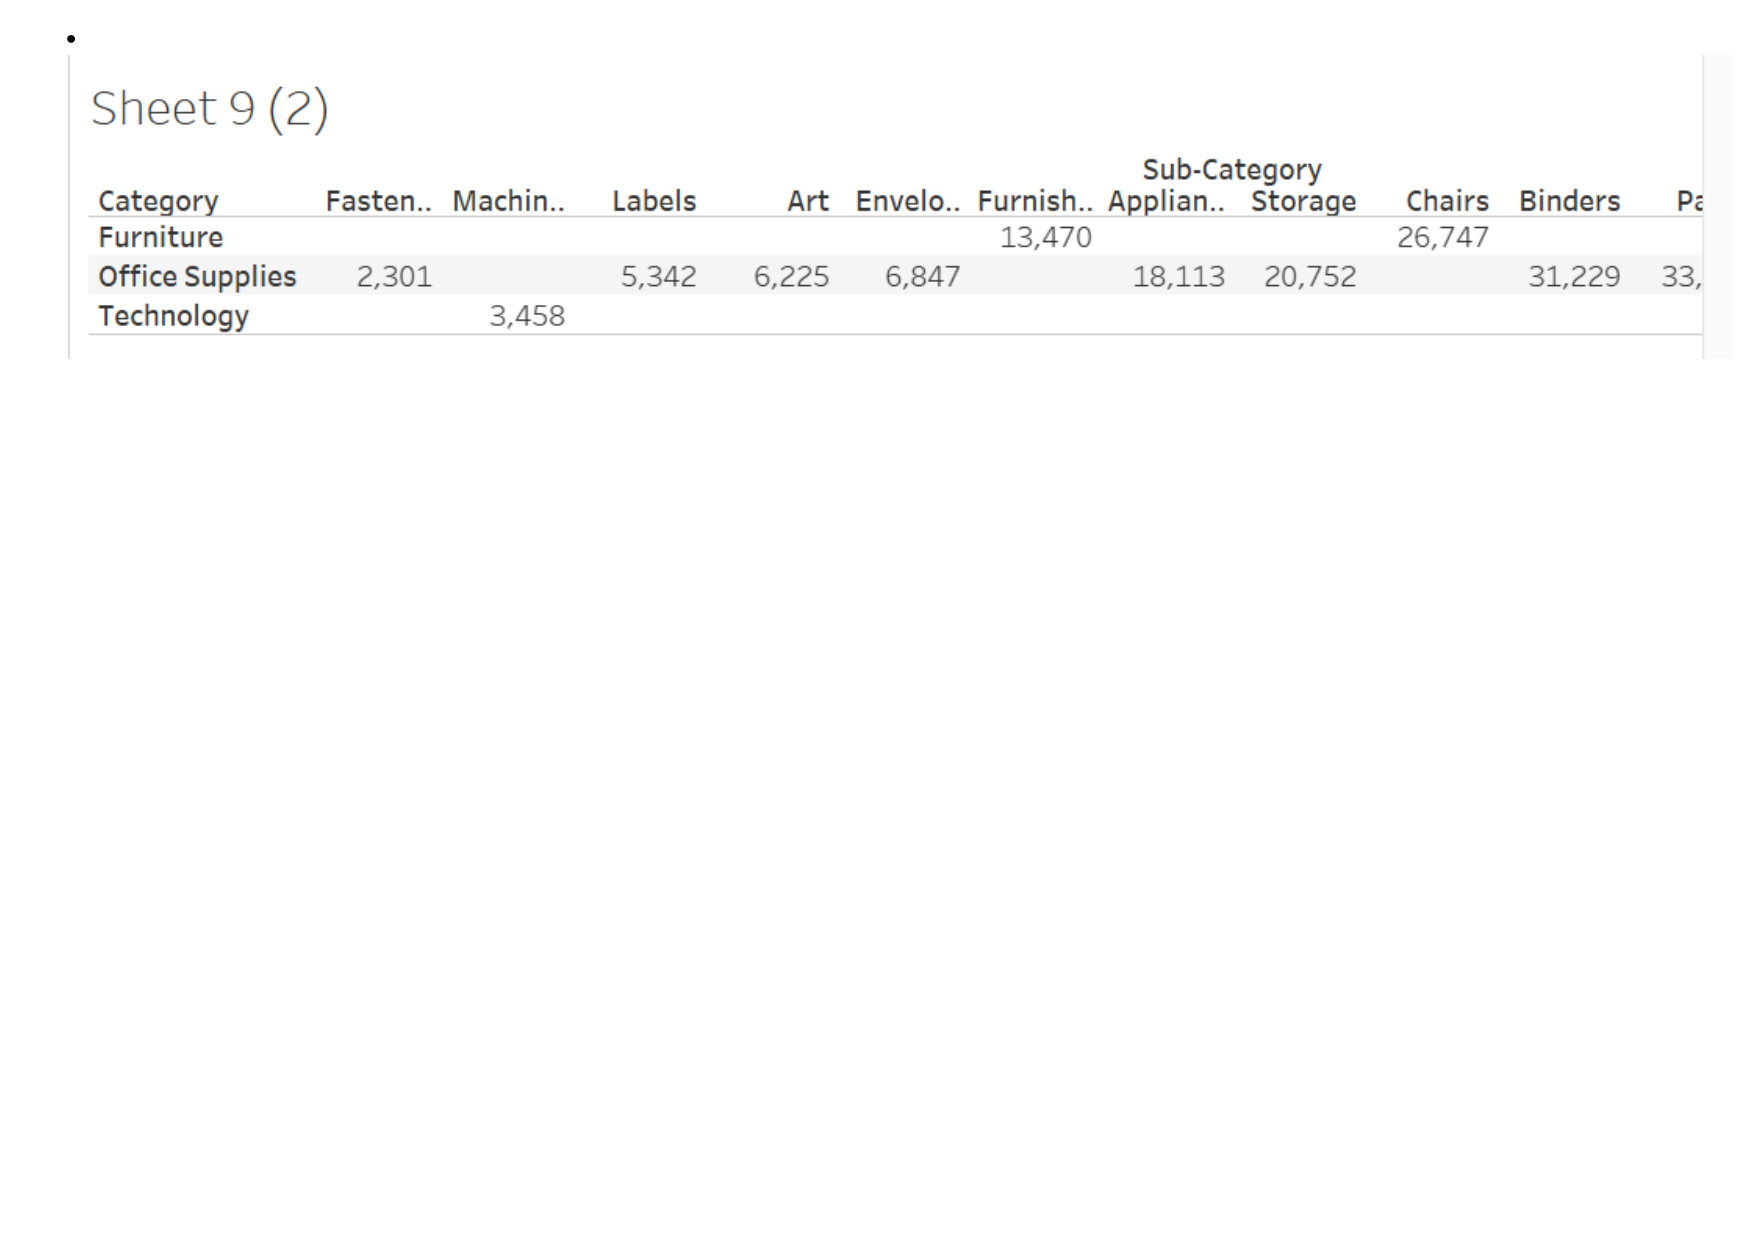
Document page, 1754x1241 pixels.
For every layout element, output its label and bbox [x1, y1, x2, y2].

picture [67, 55, 1733, 359]
